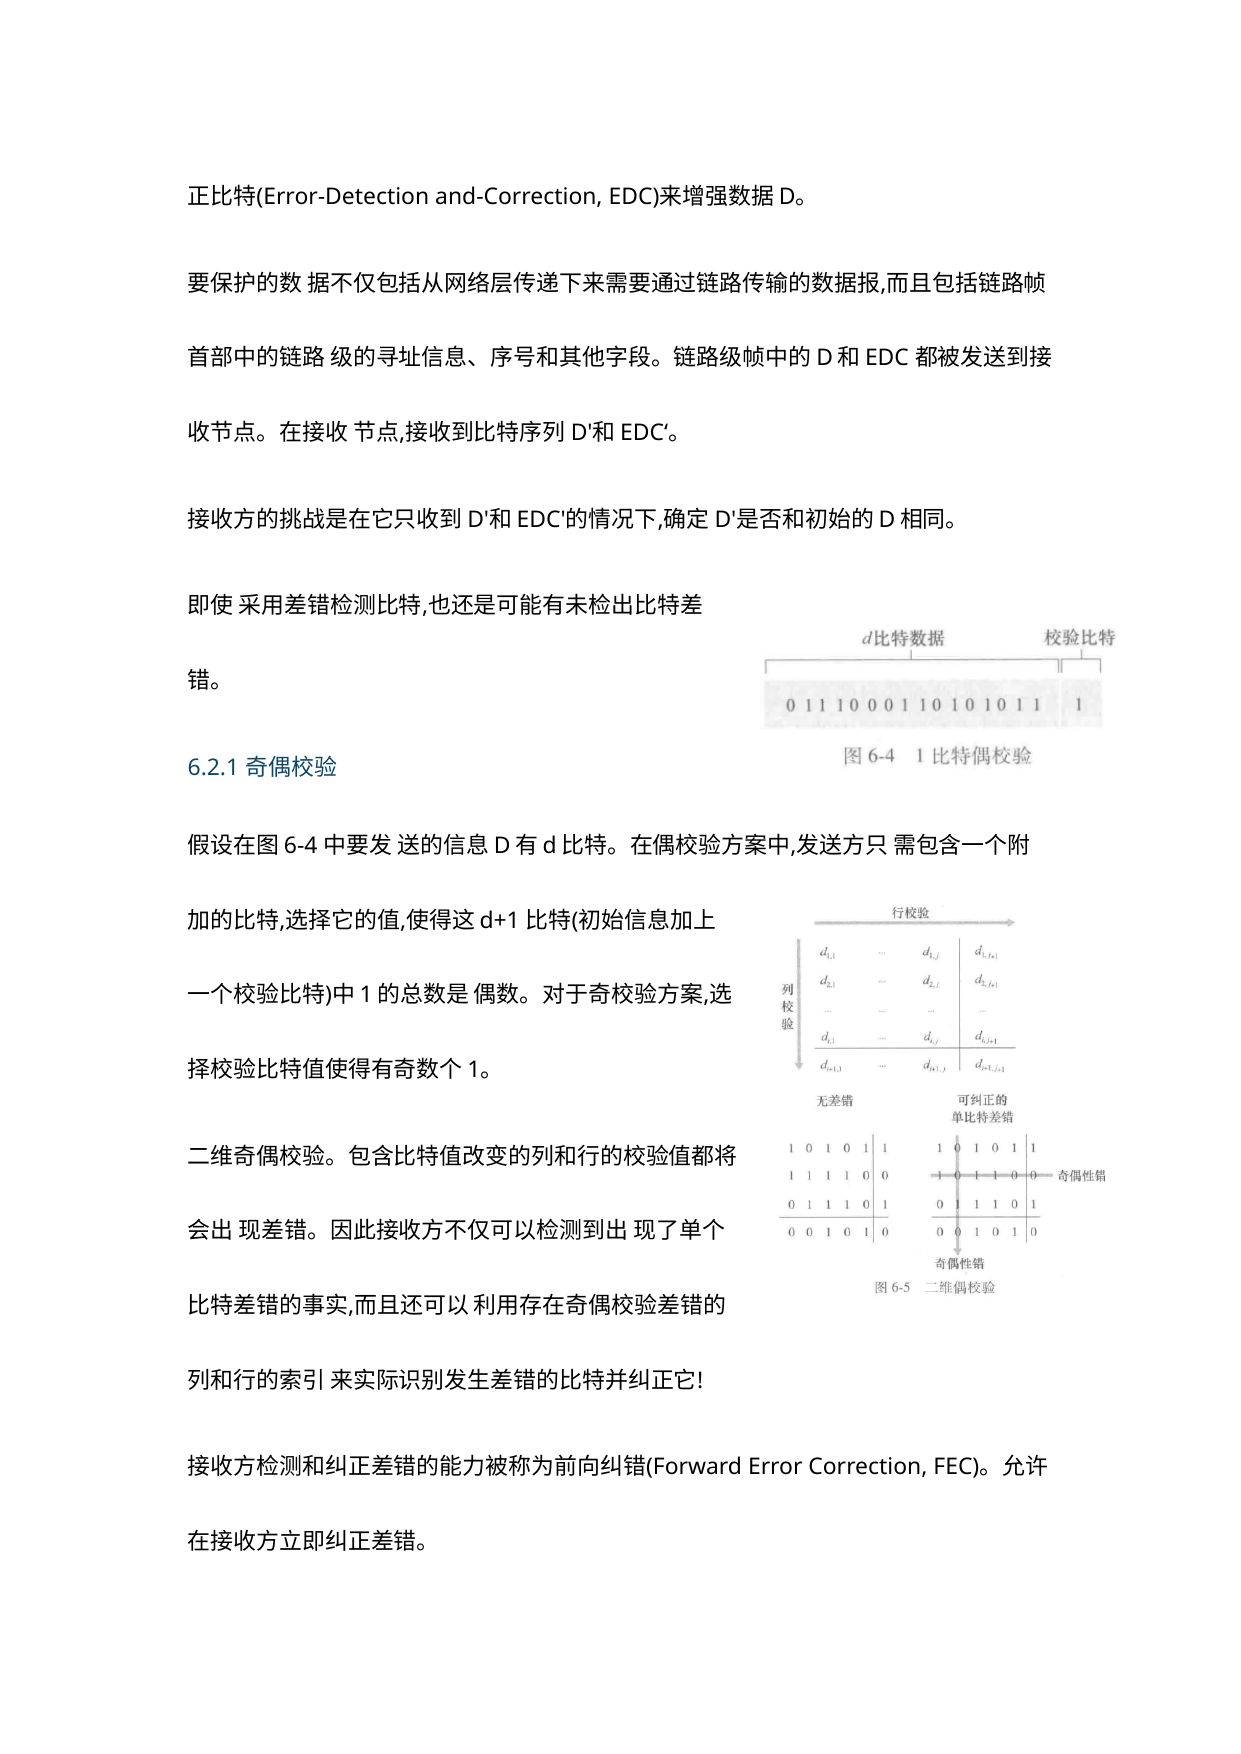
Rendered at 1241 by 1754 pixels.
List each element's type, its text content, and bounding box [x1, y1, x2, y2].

text 即使 采用差错检测比特,也还是可能有未检出比特差错。 [187, 571, 1053, 711]
text 二维奇偶校验。包含比特值改变的列和行的校验值都将会出 现差错。因此接收方不仅可以检测到出 现了单个比特差错的事实,而且还可以 利用存在奇偶校验差错的列和行的索引 来实际识别发生差错的比特并纠正它! [187, 1122, 1053, 1411]
subtitle 6.2.1 奇偶校验 [187, 733, 1053, 798]
text 假设在图6-4 中要发 送的信息D有d比特。在偶校验方案中,发送方只 需包含一个附加的比特,选择它的值,使得这d+1 比特(初始信息加上一个校验比特)中1的总数是 偶数。对于奇校验方案,选择校验比特值使得有奇数个1。 [187, 811, 1053, 1100]
text 为了保护比特免受差错,使用差错 检测和纠正比特(Error-Detection and-Correction, EDC)来增强数据D。 [187, 162, 1053, 227]
text 接收方检测和纠正差错的能力被称为前向纠错(Forward Error Correction, FEC)。允许在接收方立即纠正差错。 [187, 1432, 1053, 1572]
picture [761, 902, 1105, 1297]
picture [754, 617, 1117, 774]
text 接收方的挑战是在它只收到D'和EDC'的情况下,确定 D'是否和初始的D相同。 [187, 485, 1053, 550]
text 要保护的数 据不仅包括从网络层传递下来需要通过链路传输的数据报,而且包括链路帧首部中的链路 级的寻址信息、序号和其他字段。链路级帧中的D和EDC 都被发送到接收节点。在接收 节点,接收到比特序列 D'和EDC‘。 [187, 249, 1053, 463]
